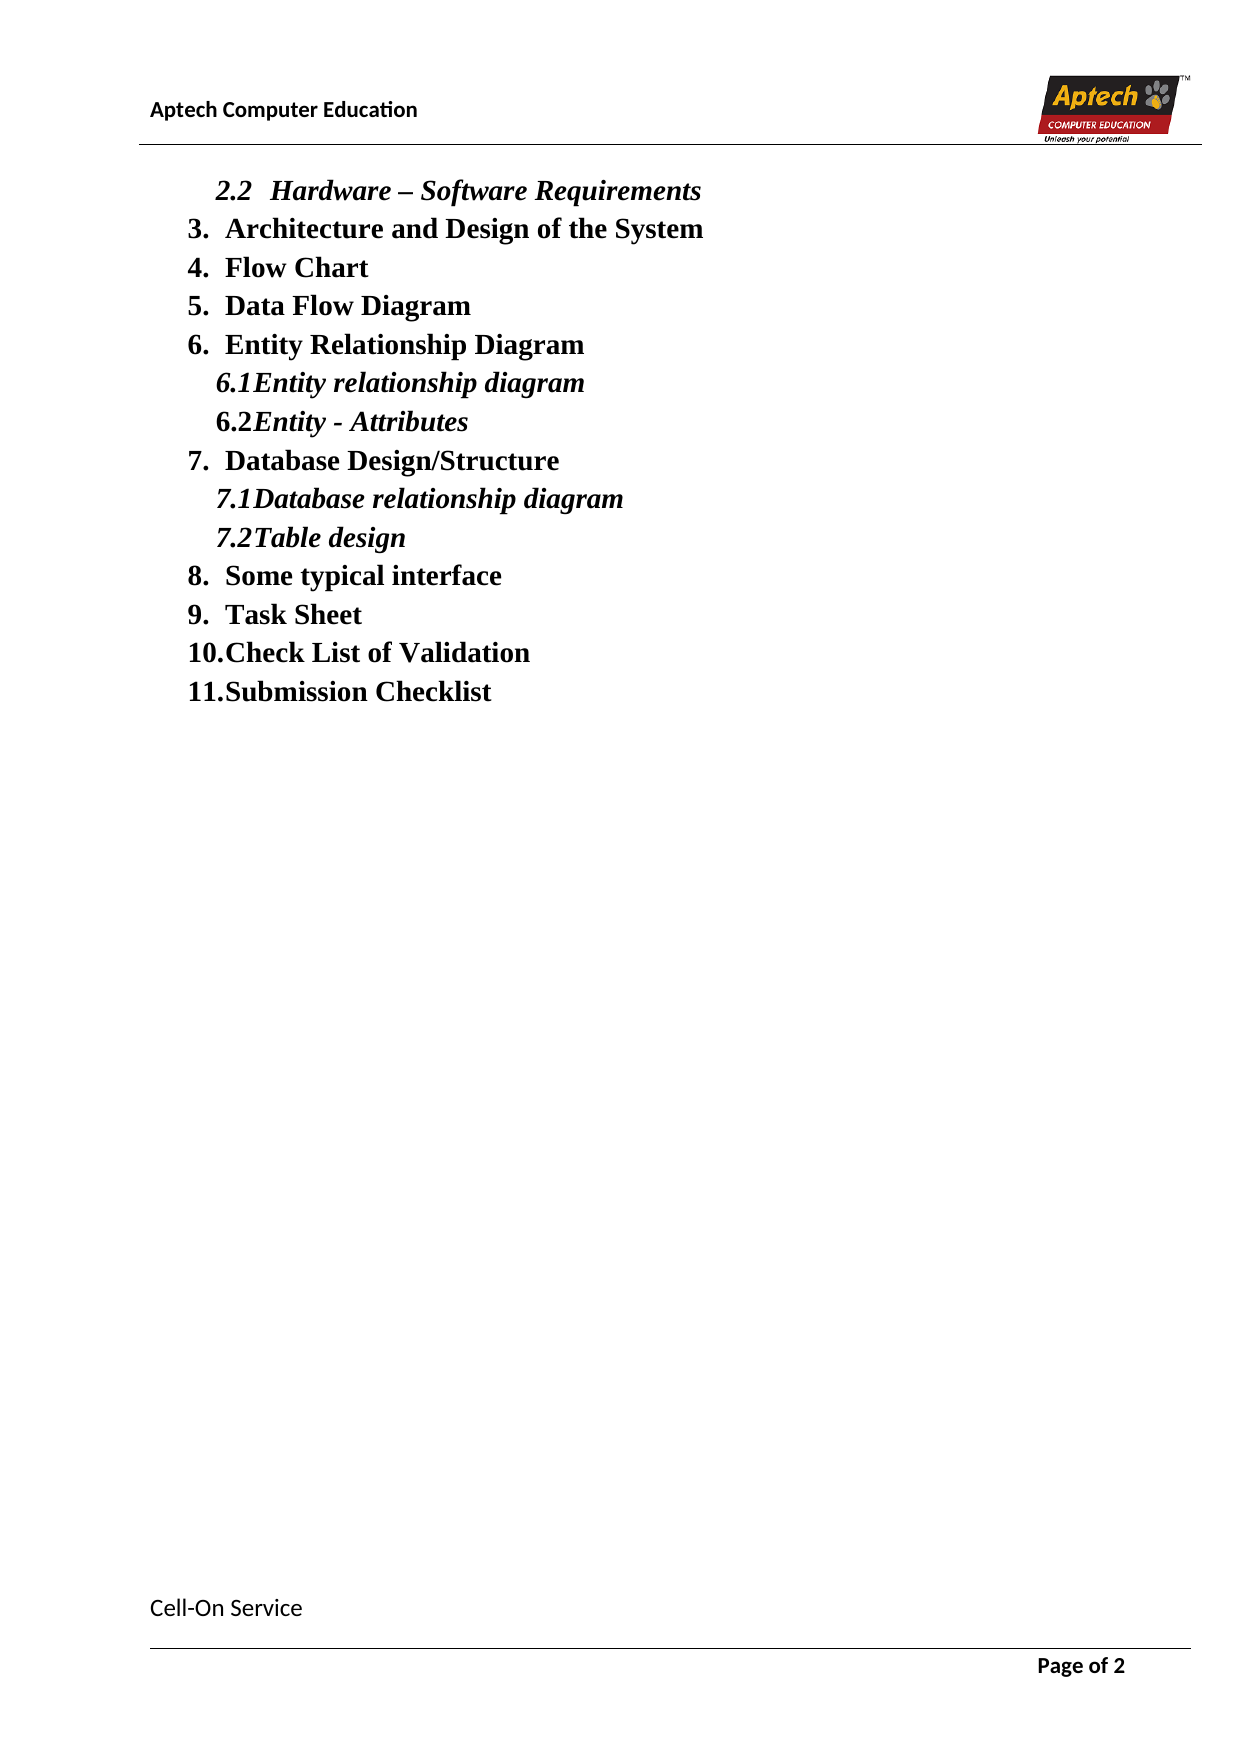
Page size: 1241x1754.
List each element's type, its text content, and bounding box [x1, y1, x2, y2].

list Database relationship diagram [216, 481, 1191, 515]
list Some typical interface [187, 558, 1191, 592]
list Hardware – Software Requirements [216, 173, 1191, 206]
list Table design [216, 520, 1191, 553]
list Check List of Validation [187, 635, 1191, 669]
list Entity relationship diagram [216, 366, 1191, 399]
list Submission Checklist [187, 674, 1191, 707]
list Data Flow Diagram [187, 288, 1191, 322]
list Flow Chart [187, 250, 1191, 283]
list Architecture and Design of the System [187, 211, 1191, 245]
list Task Sheet [187, 597, 1191, 630]
picture [1036, 75, 1191, 144]
list Entity - Attributes [216, 404, 1191, 438]
list Database Design/Structure [187, 443, 1191, 476]
list Entity Relationship Diagram [187, 327, 1191, 361]
